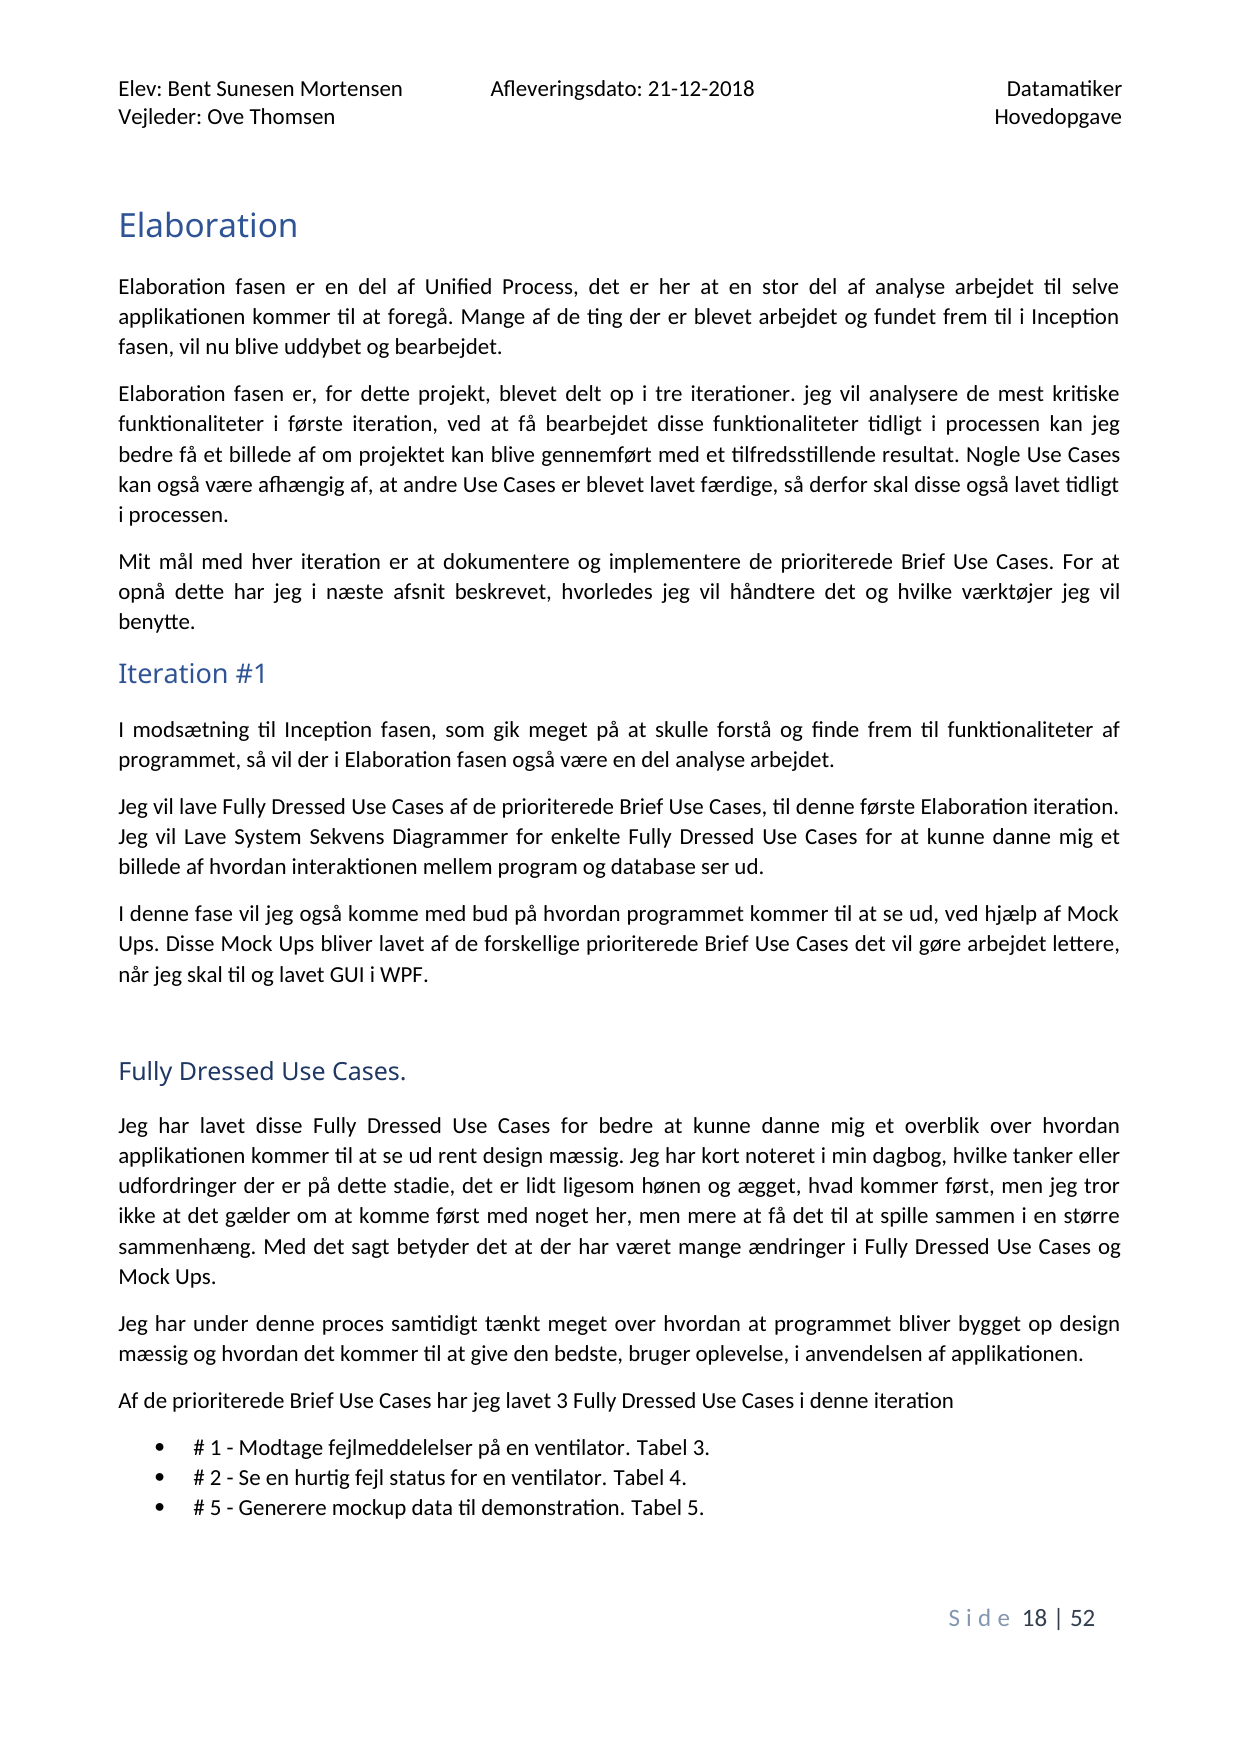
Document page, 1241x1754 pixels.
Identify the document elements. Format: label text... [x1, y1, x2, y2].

subtitle Fully Dressed Use Cases. [118, 1053, 1122, 1087]
subtitle Iteration #1 [118, 654, 1122, 691]
text Jeg vil lave Fully Dressed Use Cases af de prioriterede Brief Use Cases, til denne første Elaboration iteration. Jeg vil Lave System Sekvens Diagrammer for enkelte Fully Dressed Use Cases for at kunne danne mig et billede af hvordan interaktionen mellem program og database ser ud. [118, 792, 1122, 880]
text Elaboration fasen er en del af Unified Process, det er her at en stor del af analyse arbejdet til selve applikationen kommer til at foregå. Mange af de ting der er blevet arbejdet og fundet frem til i Inception fasen, vil nu blive uddybet og bearbejdet. [118, 272, 1122, 360]
list # 5 - Generere mockup data til demonstration. Tabel 5. [156, 1493, 1122, 1521]
text Jeg har lavet disse Fully Dressed Use Cases for bedre at kunne danne mig et overblik over hvordan applikationen kommer til at se ud rent design mæssig. Jeg har kort noteret i min dagbog, hvilke tanker eller udfordringer der er på dette stadie, det er lidt ligesom hønen og ægget, hvad kommer først, men jeg tror ikke at det gælder om at komme først med noget her, men mere at få det til at spille sammen i en større sammenhæng. Med det sagt betyder det at der har været mange ændringer i Fully Dressed Use Cases og Mock Ups. [118, 1111, 1122, 1290]
list # 2 - Se en hurtig fejl status for en ventilator. Tabel 4. [156, 1463, 1122, 1491]
text Elaboration fasen er, for dette projekt, blevet delt op i tre iterationer. jeg vil analysere de mest kritiske funktionaliteter i første iteration, ved at få bearbejdet disse funktionaliteter tidligt i processen kan jeg bedre få et billede af om projektet kan blive gennemført med et tilfredsstillende resultat. Nogle Use Cases kan også være afhængig af, at andre Use Cases er blevet lavet færdige, så derfor skal disse også lavet tidligt i processen. [118, 379, 1122, 528]
list # 1 - Modtage fejlmeddelelser på en ventilator. Tabel 3. [156, 1433, 1122, 1461]
text I modsætning til Inception fasen, som gik meget på at skulle forstå og finde frem til funktionaliteter af programmet, så vil der i Elaboration fasen også være en del analyse arbejdet. [118, 715, 1122, 773]
text Af de prioriterede Brief Use Cases har jeg lavet 3 Fully Dressed Use Cases i denne iteration [118, 1386, 1122, 1414]
subtitle Elaboration [118, 202, 1122, 248]
text Mit mål med hver iteration er at dokumentere og implementere de prioriterede Brief Use Cases. For at opnå dette har jeg i næste afsnit beskrevet, hvorledes jeg vil håndtere det og hvilke værktøjer jeg vil benytte. [118, 547, 1122, 635]
text Jeg har under denne proces samtidigt tænkt meget over hvordan at programmet bliver bygget op design mæssig og hvordan det kommer til at give den bedste, bruger oplevelse, i anvendelsen af applikationen. [118, 1309, 1122, 1367]
text I denne fase vil jeg også komme med bud på hvordan programmet kommer til at se ud, ved hjælp af Mock Ups. Disse Mock Ups bliver lavet af de forskellige prioriterede Brief Use Cases det vil gøre arbejdet lettere, når jeg skal til og lavet GUI i WPF. [118, 899, 1122, 988]
